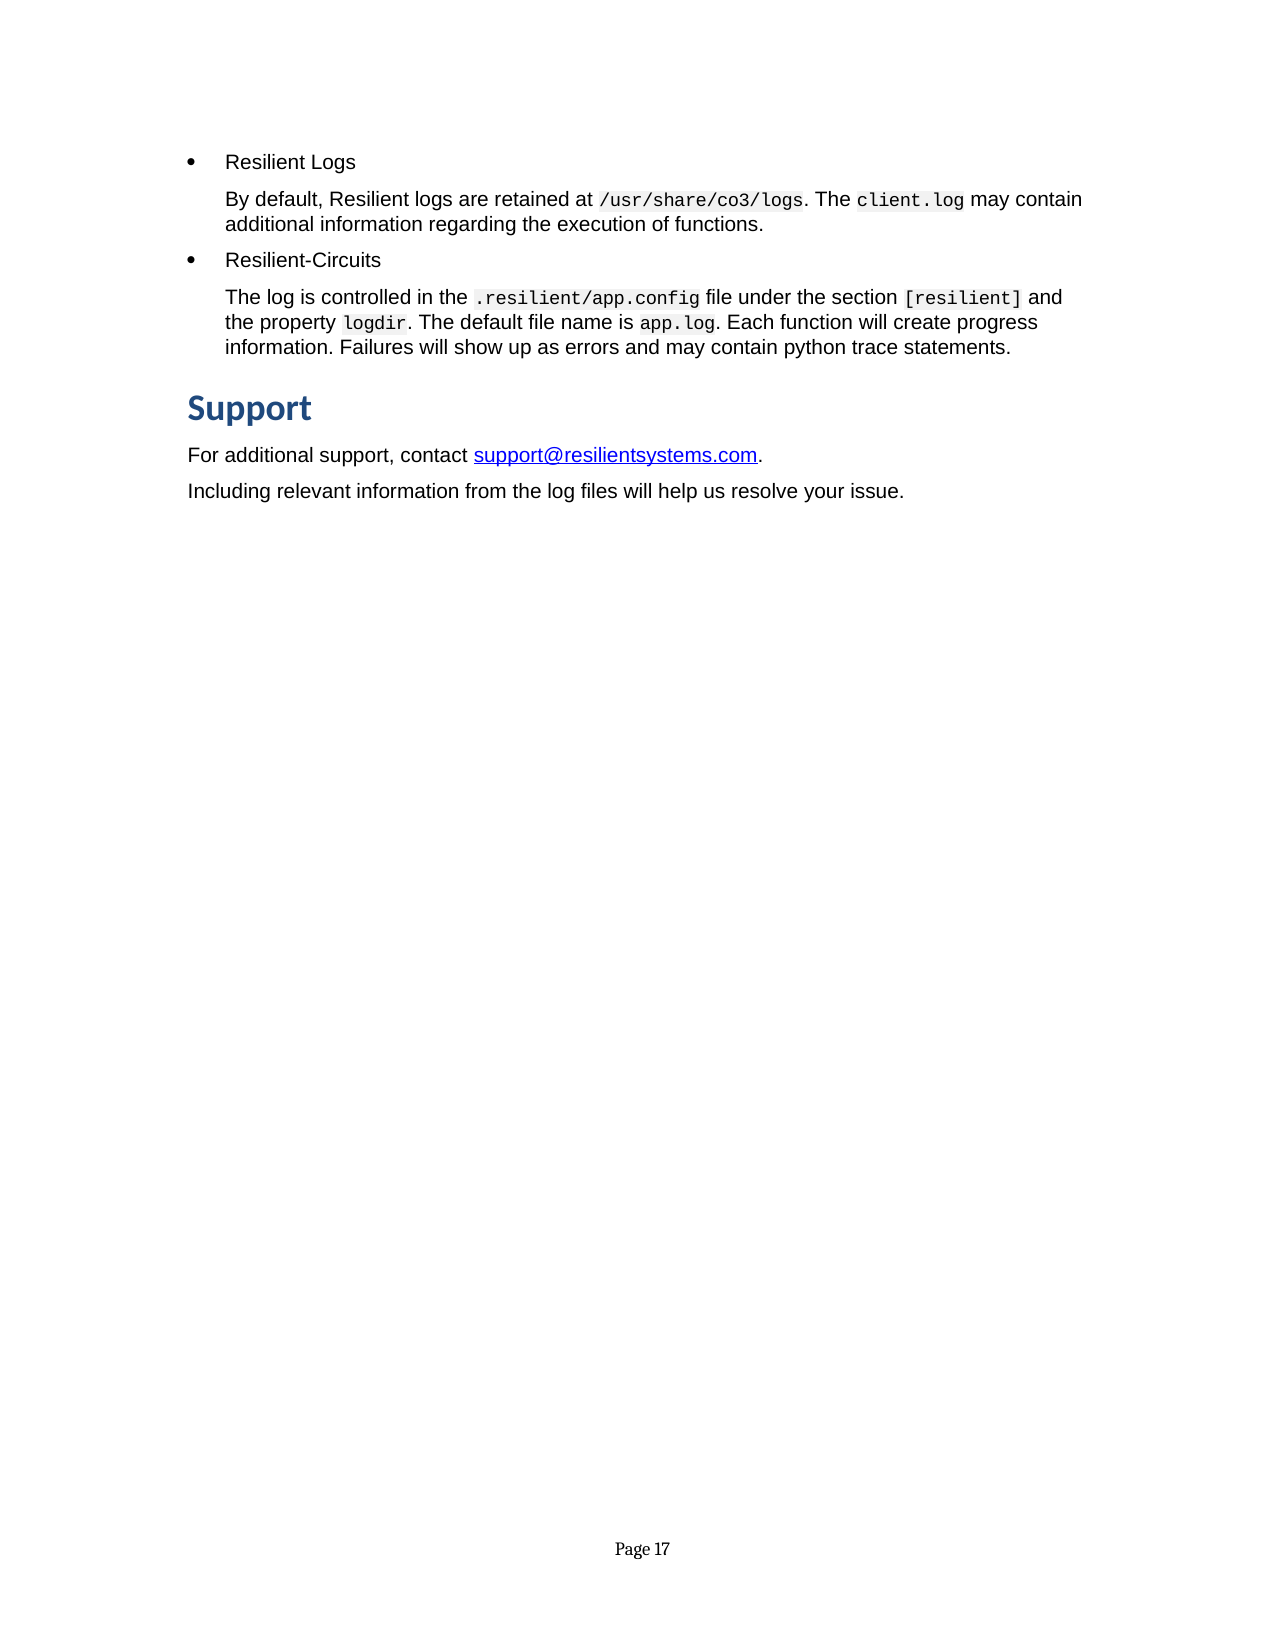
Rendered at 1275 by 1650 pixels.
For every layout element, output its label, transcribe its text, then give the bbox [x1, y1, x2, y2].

list Resilient-Circuits [187, 248, 1087, 272]
list Resilient Logs [187, 150, 1087, 174]
text By default, Resilient logs are retained at /usr/share/co3/logs. The client.log may contain additional information regarding the execution of functions. [225, 187, 1087, 236]
text The log is controlled in the .resilient/app.config file under the section [resilient] and the property logdir. The default file name is app.log. Each function will create progress information. Failures will show up as errors and may contain python trace statements. [225, 285, 1087, 359]
text For additional support, contact support@resilientsystems.com. [187, 442, 1087, 466]
text Including relevant information from the log files will help us resolve your issue. [187, 479, 1087, 503]
subtitle Support [187, 384, 1087, 430]
